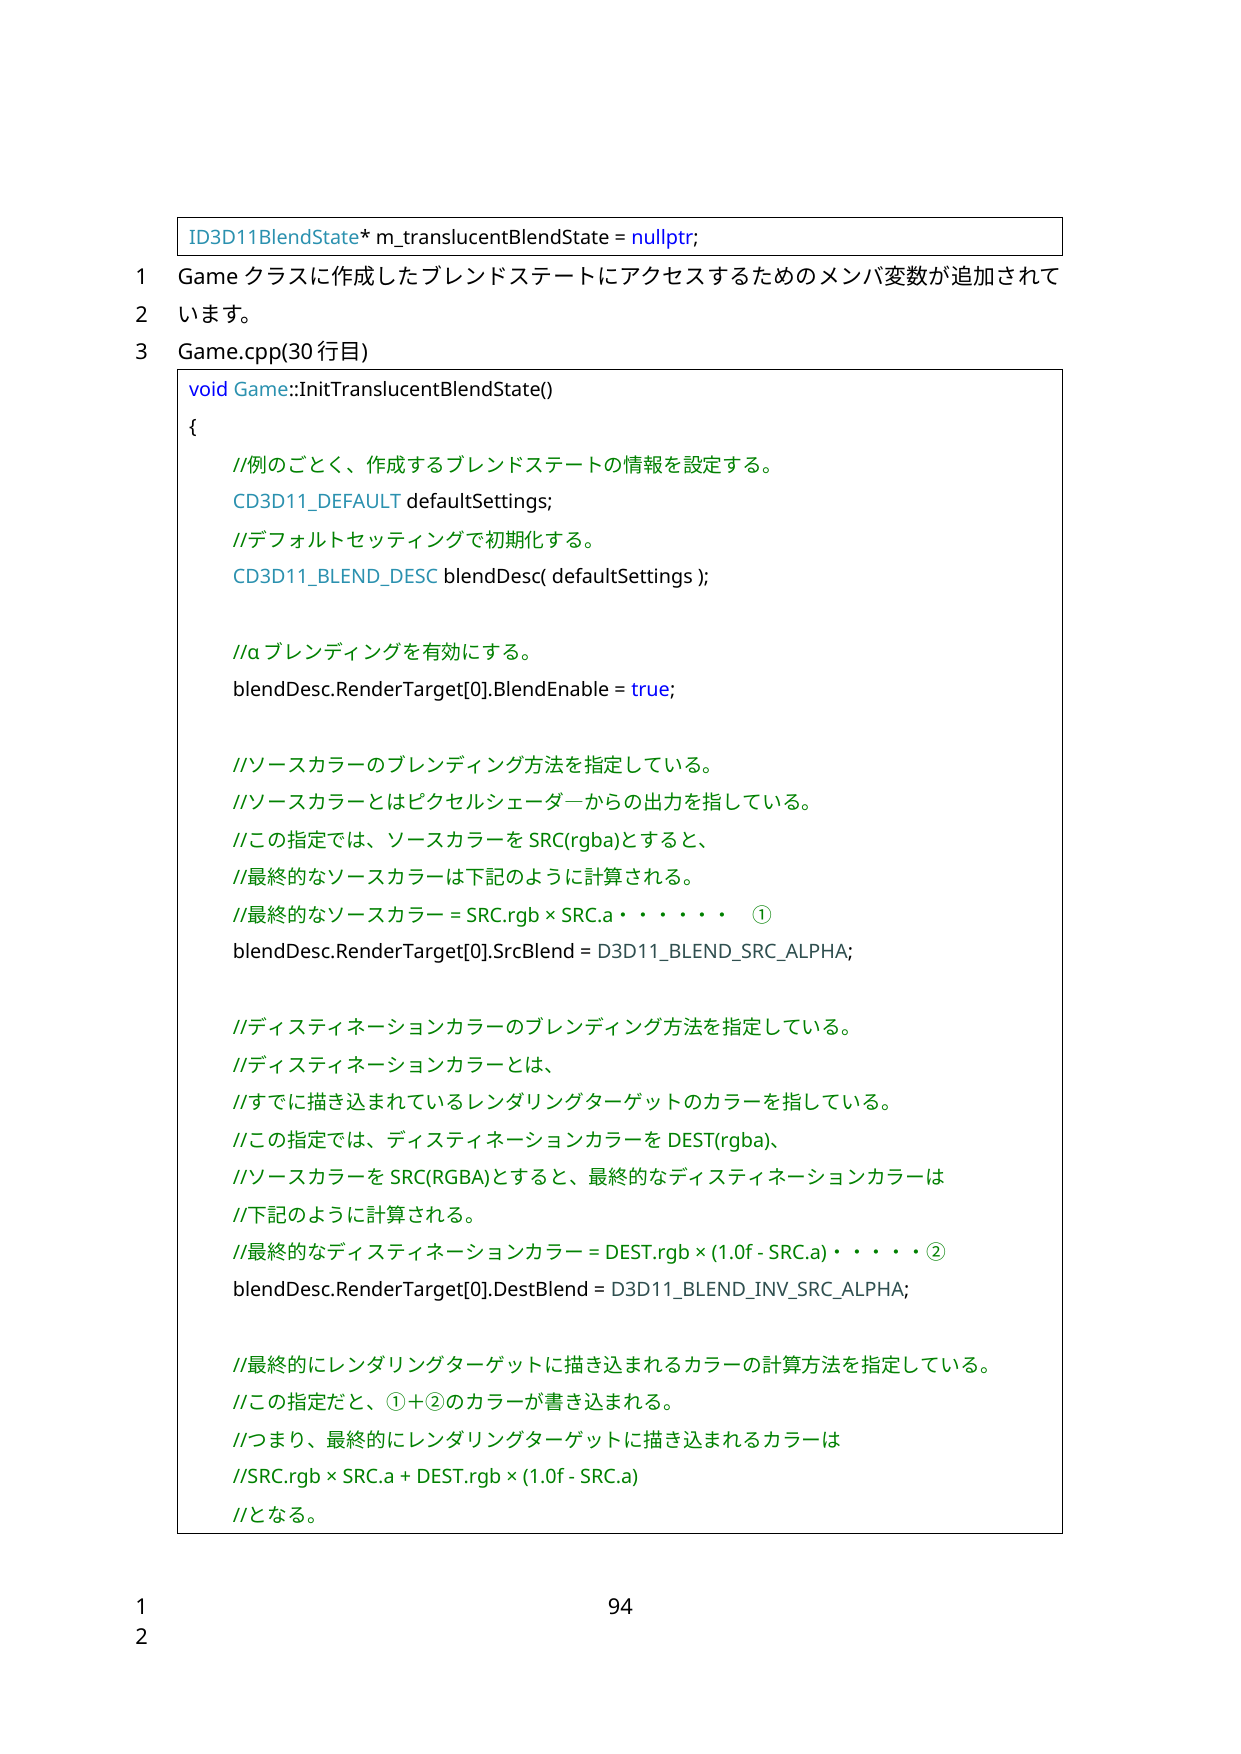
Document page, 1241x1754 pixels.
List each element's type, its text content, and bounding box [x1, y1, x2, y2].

text Gameクラスに作成したブレンドステートにアクセスするためのメンバ変数が追加されています。 [177, 256, 1063, 331]
table_header ID3D11BlendState* m_translucentBlendState = nullptr; [178, 218, 1062, 255]
text Game.cpp(30行目) [177, 331, 1063, 369]
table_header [178, 370, 1062, 1532]
